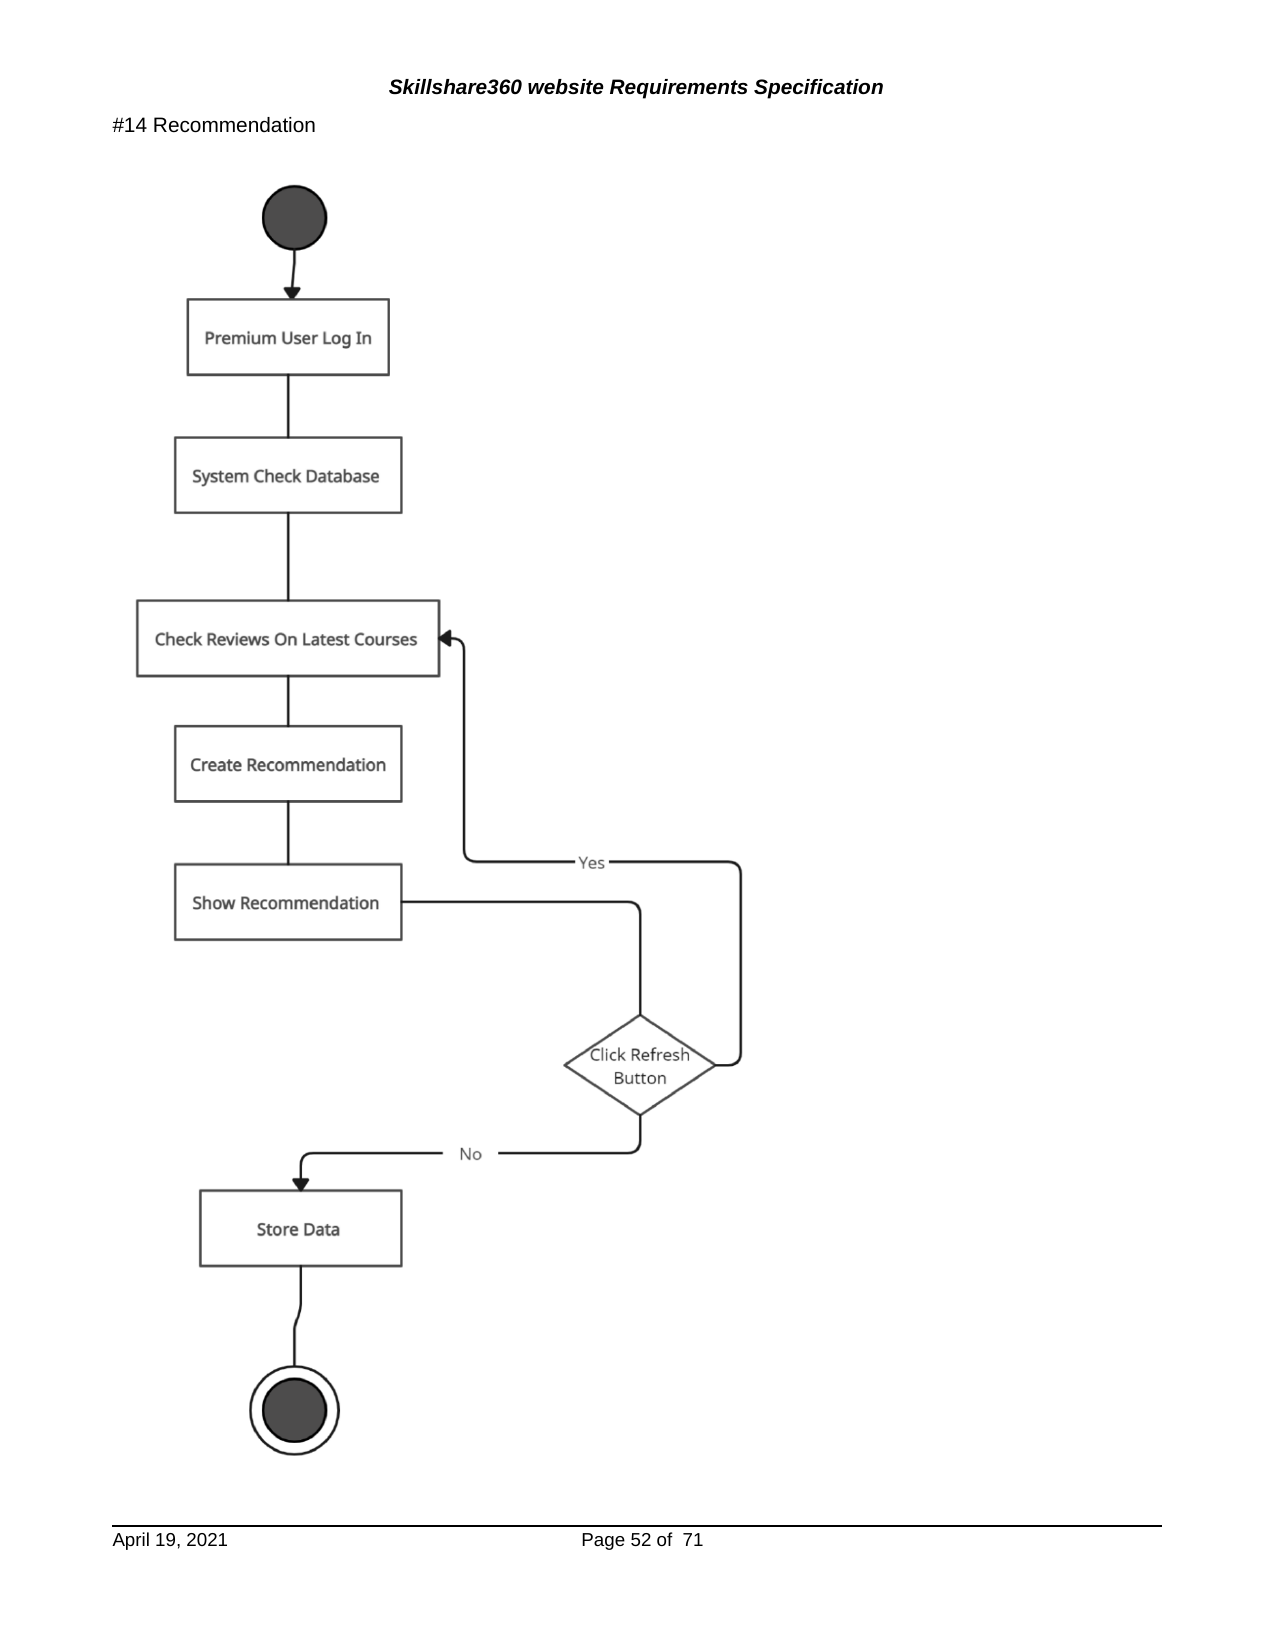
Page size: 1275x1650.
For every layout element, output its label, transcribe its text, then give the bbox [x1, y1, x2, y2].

text #14 Recommendation [112, 112, 1162, 136]
picture [112, 161, 765, 1479]
